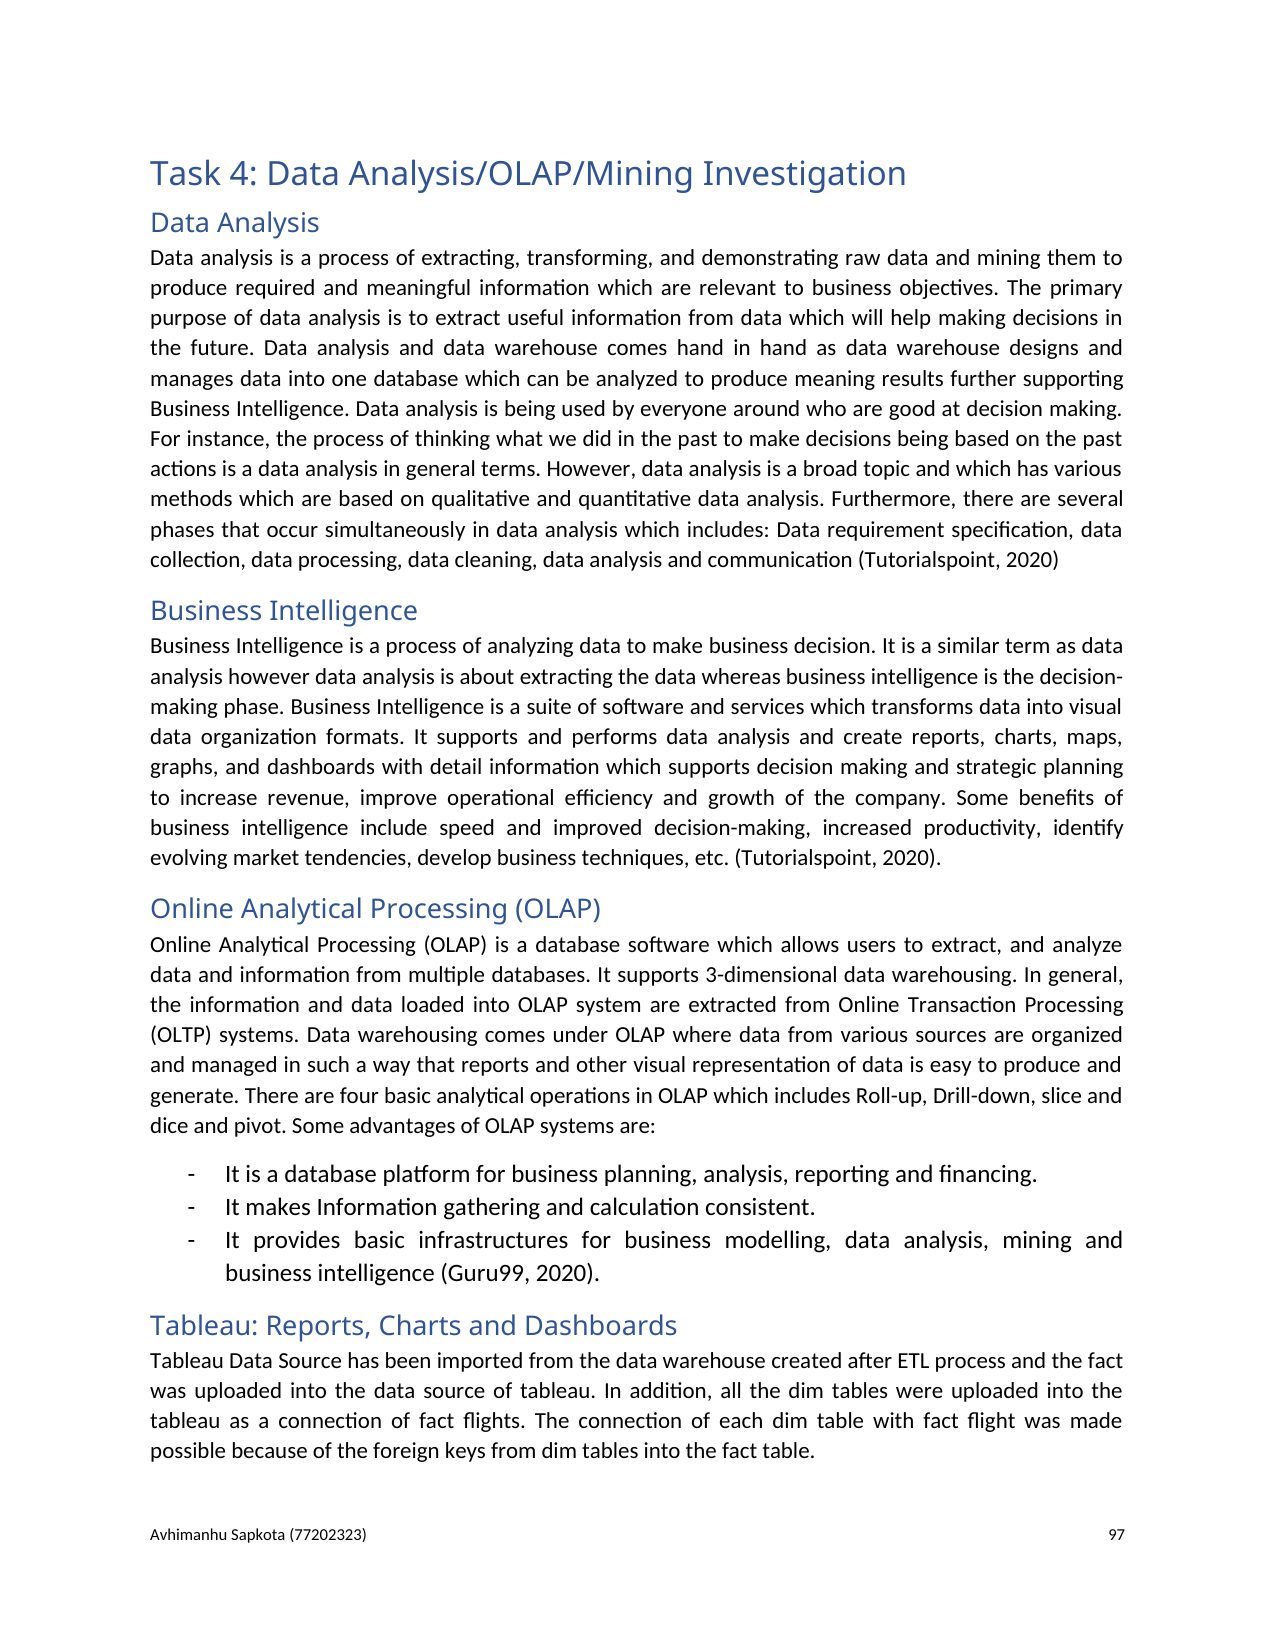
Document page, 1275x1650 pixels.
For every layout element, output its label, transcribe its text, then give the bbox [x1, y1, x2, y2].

subtitle Task 4: Data Analysis/OLAP/Mining Investigation [150, 150, 1125, 195]
subtitle Online Analytical Processing (OLAP) [150, 890, 1125, 927]
subtitle Business Intelligence [150, 592, 1125, 629]
text Online Analytical Processing (OLAP) is a database software which allows users to extract, and analyze data and information from multiple databases. It supports 3-dimensional data warehousing. In general, the information and data loaded into OLAP system are extracted from Online Transaction Processing (OLTP) systems. Data warehousing comes under OLAP where data from various sources are organized and managed in such a way that reports and other visual representation of data is easy to produce and generate. There are four basic analytical operations in OLAP which includes Roll-up, Drill-down, slice and dice and pivot. Some advantages of OLAP systems are: [150, 930, 1125, 1139]
list It is a database platform for business planning, analysis, reporting and financing. [187, 1158, 1125, 1188]
subtitle Data Analysis [150, 203, 1125, 240]
text Business Intelligence is a process of analyzing data to make business decision. It is a similar term as data analysis however data analysis is about extracting the data whereas business intelligence is the decision-making phase. Business Intelligence is a suite of software and services which transforms data into visual data organization formats. It supports and performs data analysis and create reports, charts, maps, graphs, and dashboards with detail information which supports decision making and strategic planning to increase revenue, improve operational efficiency and growth of the company. Some benefits of business intelligence include speed and improved decision-making, increased productivity, identify evolving market tendencies, develop business techniques, etc. (Tutorialspoint, 2020). [150, 632, 1125, 871]
list It provides basic infrastructures for business modelling, data analysis, mining and business intelligence (Guru99, 2020). [187, 1224, 1125, 1287]
list It makes Information gathering and calculation consistent. [187, 1191, 1125, 1221]
text Tableau Data Source has been imported from the data warehouse created after ETL process and the fact was uploaded into the data source of tableau. In addition, all the dim tables were uploaded into the tableau as a connection of fact flights. The connection of each dim table with fact flight was made possible because of the foreign keys from dim tables into the fact table. [150, 1346, 1125, 1465]
subtitle Tableau: Reports, Charts and Dashboards [150, 1306, 1125, 1343]
text Data analysis is a process of extracting, transforming, and demonstrating raw data and mining them to produce required and meaningful information which are relevant to business objectives. The primary purpose of data analysis is to extract useful information from data which will help making decisions in the future. Data analysis and data warehouse comes hand in hand as data warehouse designs and manages data into one database which can be analyzed to produce meaning results further supporting Business Intelligence. Data analysis is being used by everyone around who are good at decision making. For instance, the process of thinking what we did in the past to make decisions being based on the past actions is a data analysis in general terms. However, data analysis is a broad topic and which has various methods which are based on qualitative and quantitative data analysis. Furthermore, there are several phases that occur simultaneously in data analysis which includes: Data requirement specification, data collection, data processing, data cleaning, data analysis and communication (Tutorialspoint, 2020) [150, 243, 1125, 573]
